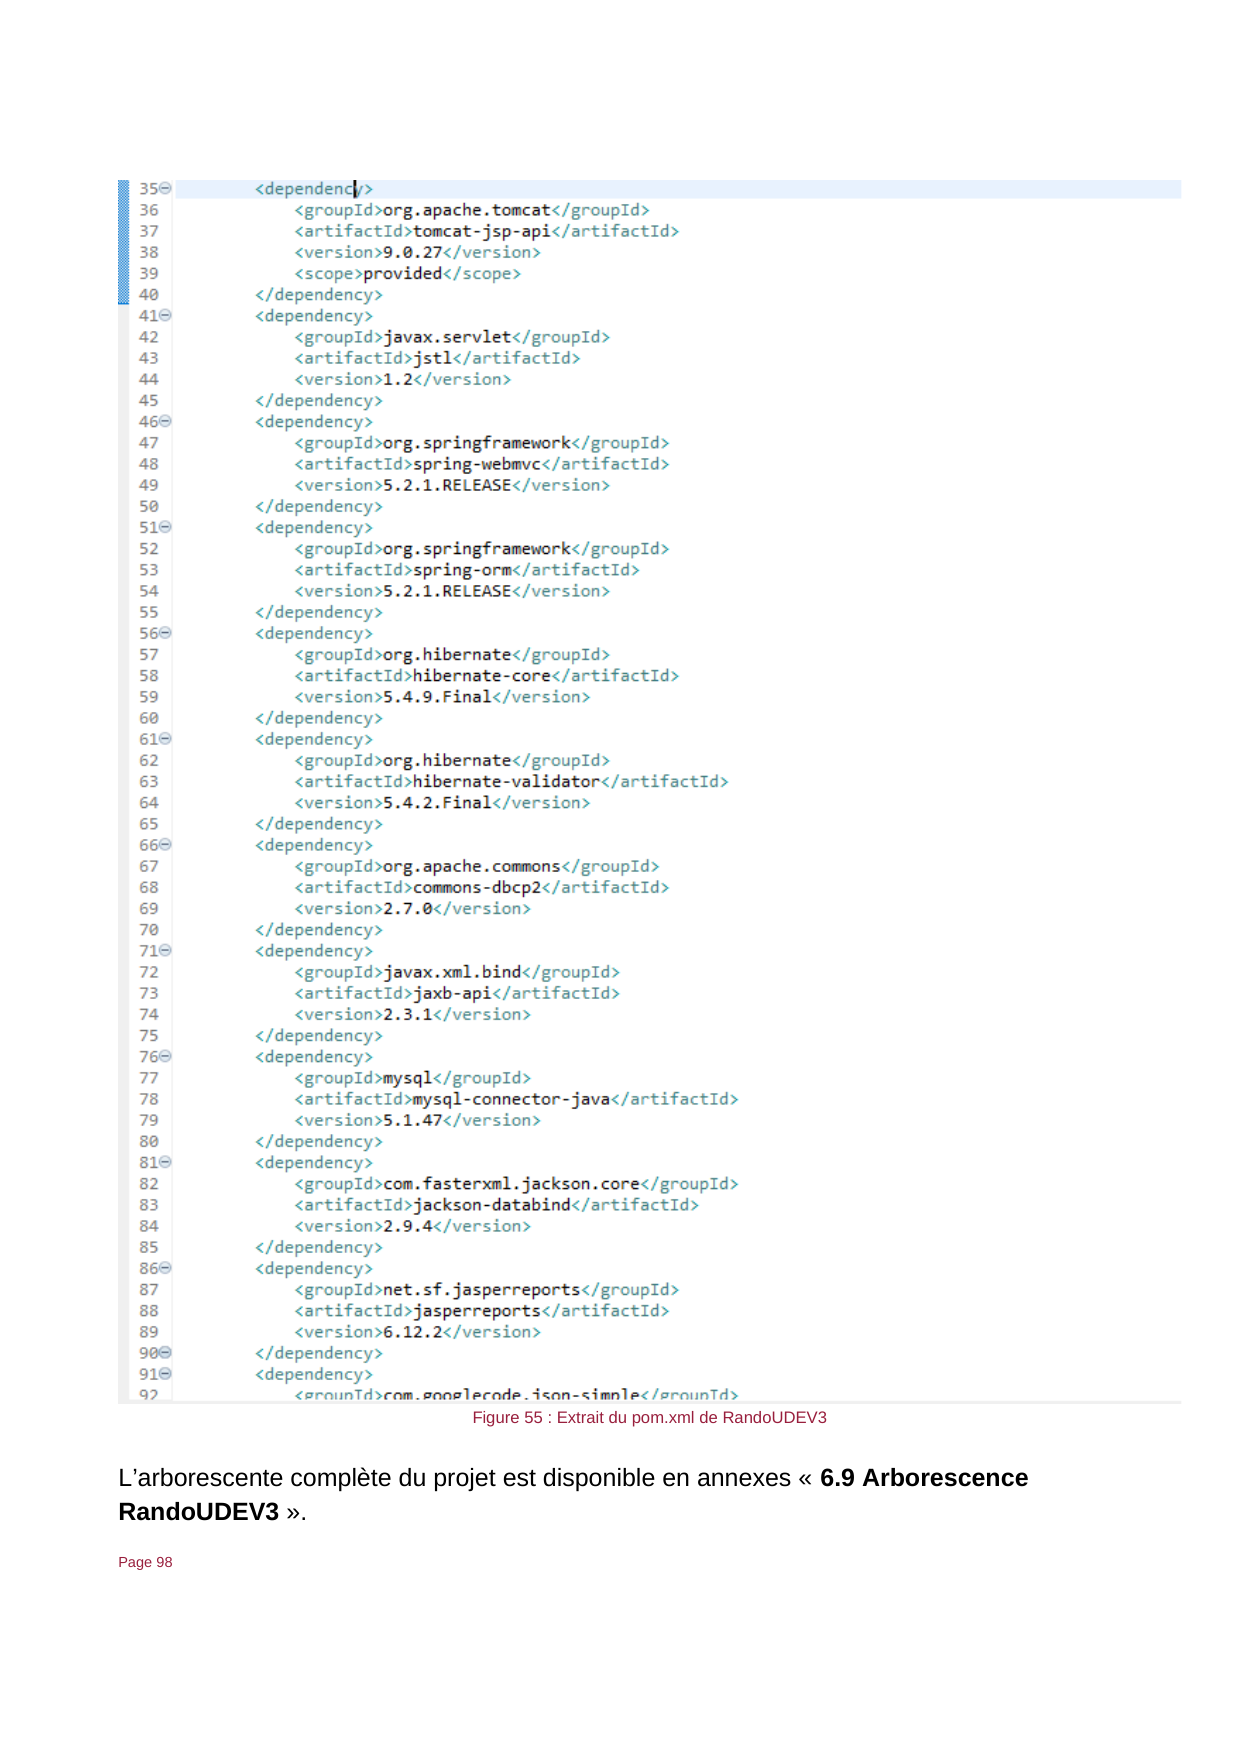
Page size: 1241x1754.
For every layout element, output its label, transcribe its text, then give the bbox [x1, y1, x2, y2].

text L’arborescente complète du projet est disponible en annexes « 6.8 Arborescence RandoUDEV3 ». [118, 1463, 1181, 1526]
picture [118, 180, 1182, 1404]
